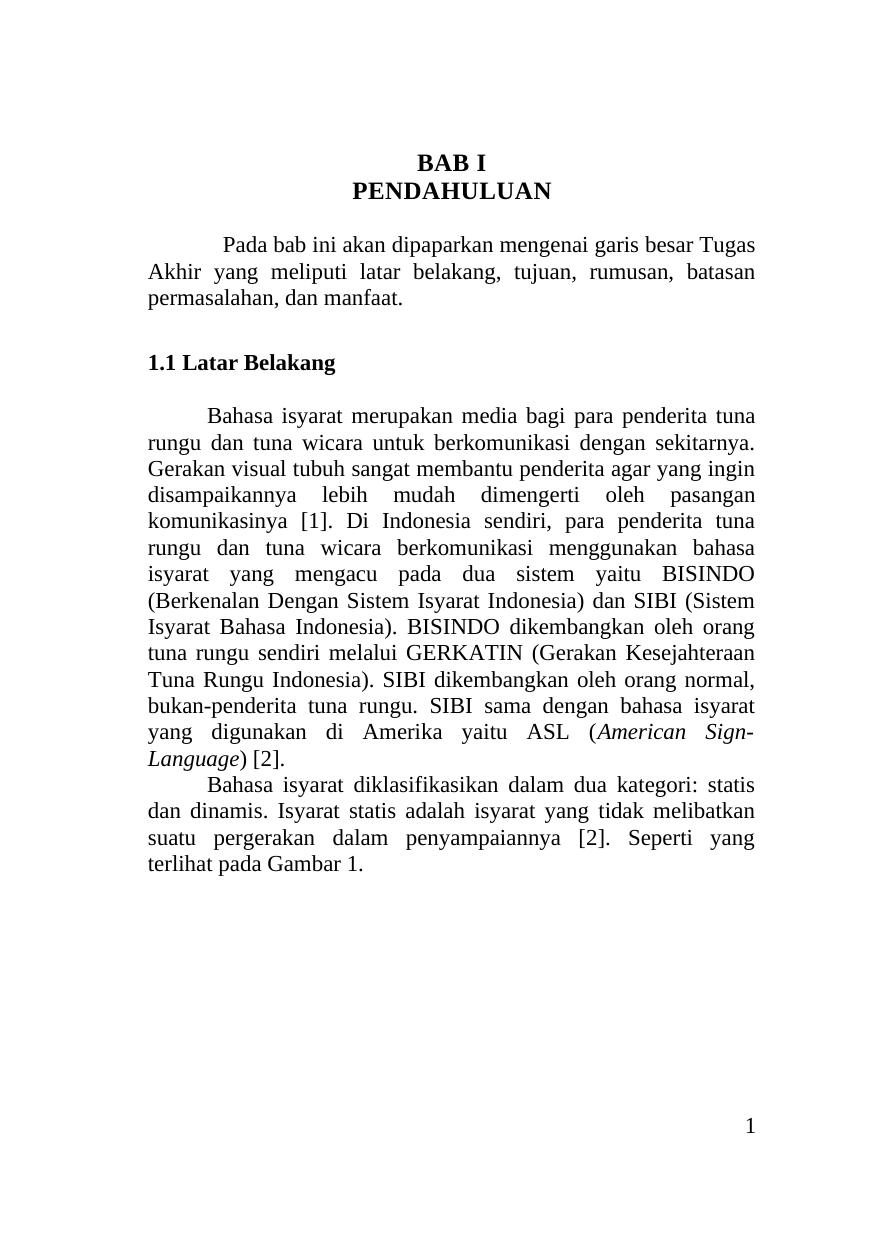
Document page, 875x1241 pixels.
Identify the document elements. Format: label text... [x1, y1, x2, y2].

subtitle BAB I PENDAHULUAN [148, 148, 756, 205]
text Pada bab ini akan dipaparkan mengenai garis besar Tugas Akhir yang meliputi latar belakang, tujuan, rumusan, batasan permasalahan, dan manfaat. [148, 232, 756, 311]
text Bahasa isyarat diklasifikasikan dalam dua kategori: statis dan dinamis. Isyarat statis adalah isyarat yang tidak melibatkan suatu pergerakan dalam penyampaiannya [2]. Seperti yang terlihat pada Gambar 1. [148, 771, 756, 877]
subtitle 1.1 Latar Belakang [148, 349, 756, 376]
text Bahasa isyarat merupakan media bagi para penderita tuna rungu dan tuna wicara untuk berkomunikasi dengan sekitarnya. Gerakan visual tubuh sangat membantu penderita agar yang ingin disampaikannya lebih mudah dimengerti oleh pasangan komunikasinya [1]. Di Indonesia sendiri, para penderita tuna rungu dan tuna wicara berkomunikasi menggunakan bahasa isyarat yang mengacu pada dua sistem yaitu BISINDO (Berkenalan Dengan Sistem Isyarat Indonesia) dan SIBI (Sistem Isyarat Bahasa Indonesia). BISINDO dikembangkan oleh orang tuna rungu sendiri melalui GERKATIN (Gerakan Kesejahteraan Tuna Rungu Indonesia). SIBI dikembangkan oleh orang normal, bukan-penderita tuna rungu. SIBI sama dengan bahasa isyarat yang digunakan di Amerika yaitu ASL (American Sign-Language) [2]. [148, 402, 756, 771]
